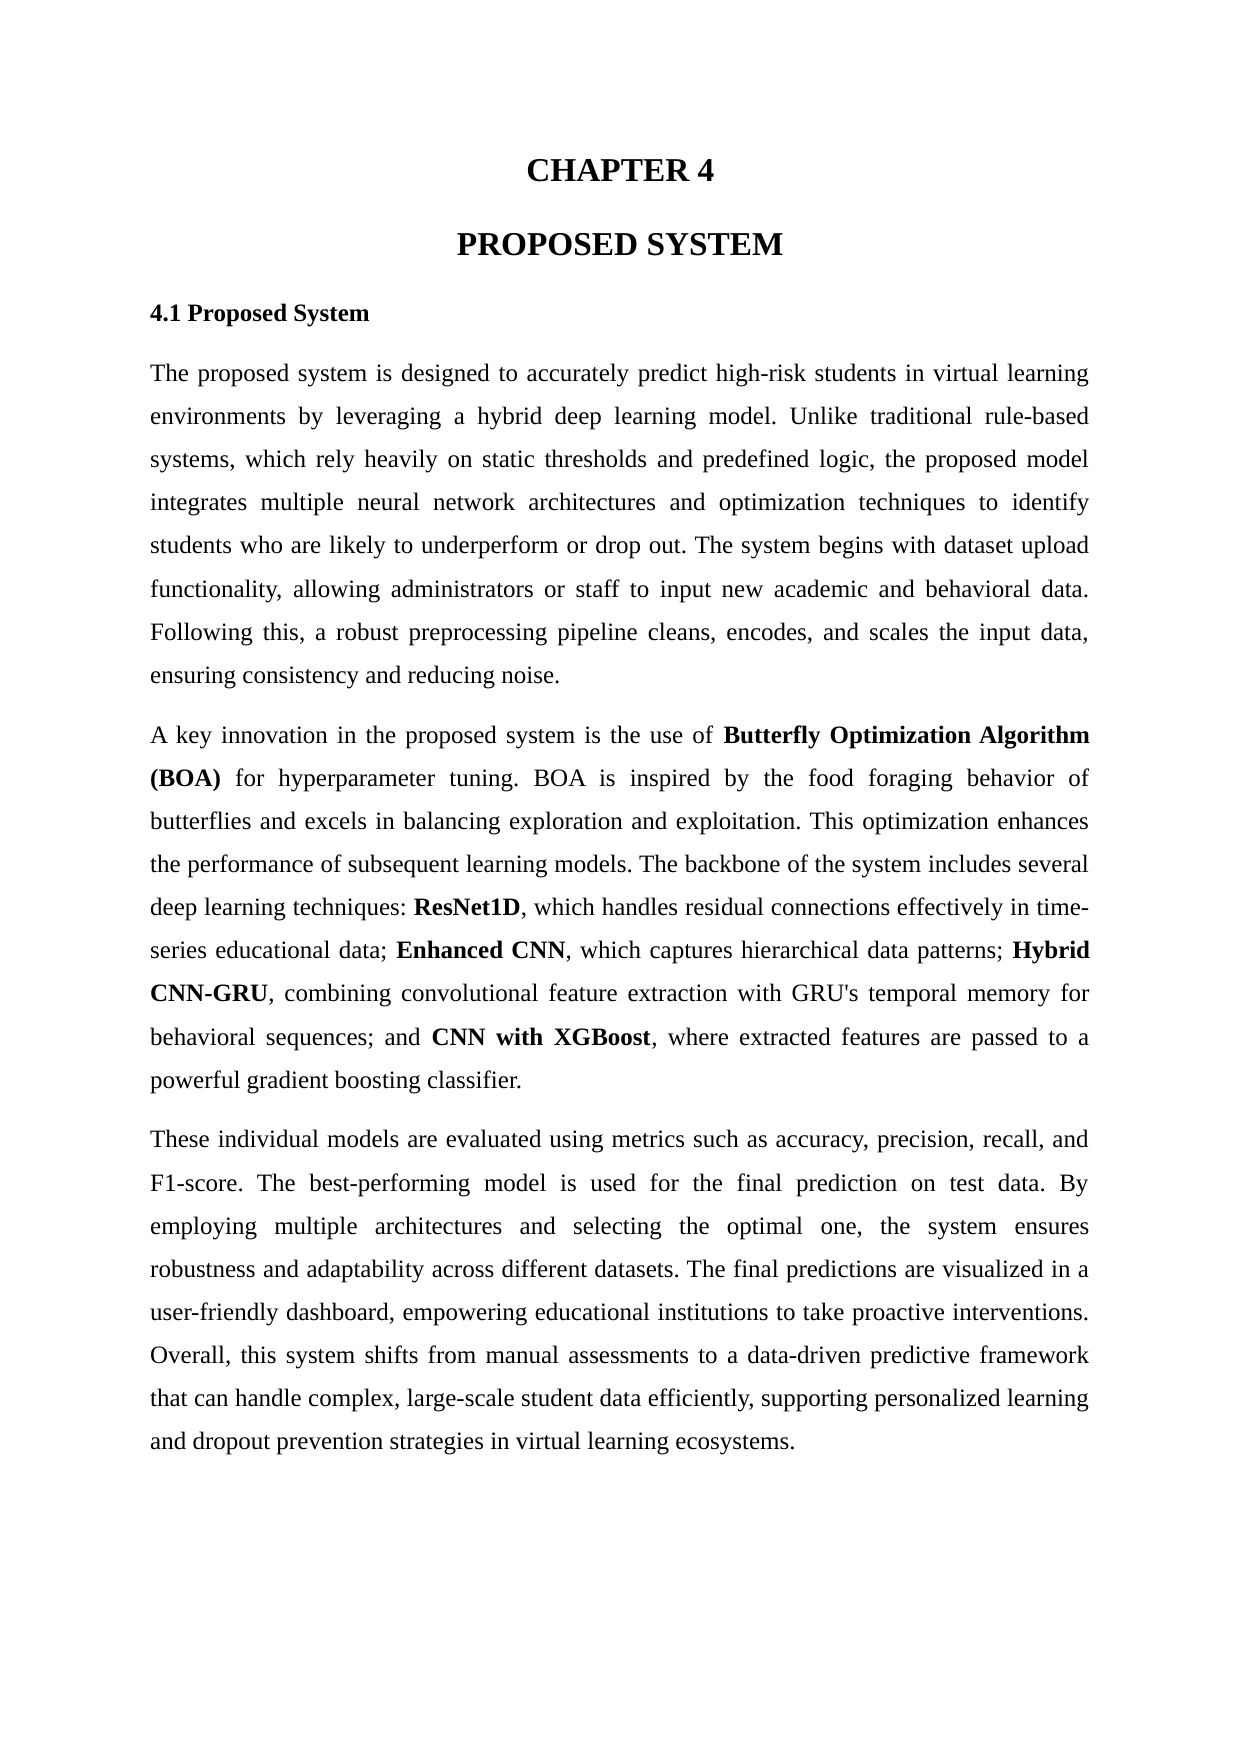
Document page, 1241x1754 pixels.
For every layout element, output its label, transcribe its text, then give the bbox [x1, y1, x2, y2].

text 4.1 Proposed System [150, 298, 1090, 327]
text CHAPTER 4 [150, 150, 1090, 188]
text A key innovation in the proposed system is the use of Butterfly Optimization Algorithm (BOA) for hyperparameter tuning. BOA is inspired by the food foraging behavior of butterflies and excels in balancing exploration and exploitation. This optimization enhances the performance of subsequent learning models. The backbone of the system includes several deep learning techniques: ResNet1D, which handles residual connections effectively in time-series educational data; Enhanced CNN, which captures hierarchical data patterns; Hybrid CNN-GRU, combining convolutional feature extraction with GRU's temporal memory for behavioral sequences; and CNN with XGBoost, where extracted features are passed to a powerful gradient boosting classifier. [150, 720, 1090, 1093]
text PROPOSED SYSTEM [150, 224, 1090, 262]
text The proposed system is designed to accurately predict high-risk students in virtual learning environments by leveraging a hybrid deep learning model. Unlike traditional rule-based systems, which rely heavily on static thresholds and predefined logic, the proposed model integrates multiple neural network architectures and optimization techniques to identify students who are likely to underperform or drop out. The system begins with dataset upload functionality, allowing administrators or staff to input new academic and behavioral data. Following this, a robust preprocessing pipeline cleans, encodes, and scales the input data, ensuring consistency and reducing noise. [150, 358, 1090, 689]
text These individual models are evaluated using metrics such as accuracy, precision, recall, and F1-score. The best-performing model is used for the final prediction on test data. By employing multiple architectures and selecting the optimal one, the system ensures robustness and adaptability across different datasets. The final predictions are visualized in a user-friendly dashboard, empowering educational institutions to take proactive interventions. Overall, this system shifts from manual assessments to a data-driven predictive framework that can handle complex, large-scale student data efficiently, supporting personalized learning and dropout prevention strategies in virtual learning ecosystems. [150, 1124, 1090, 1455]
